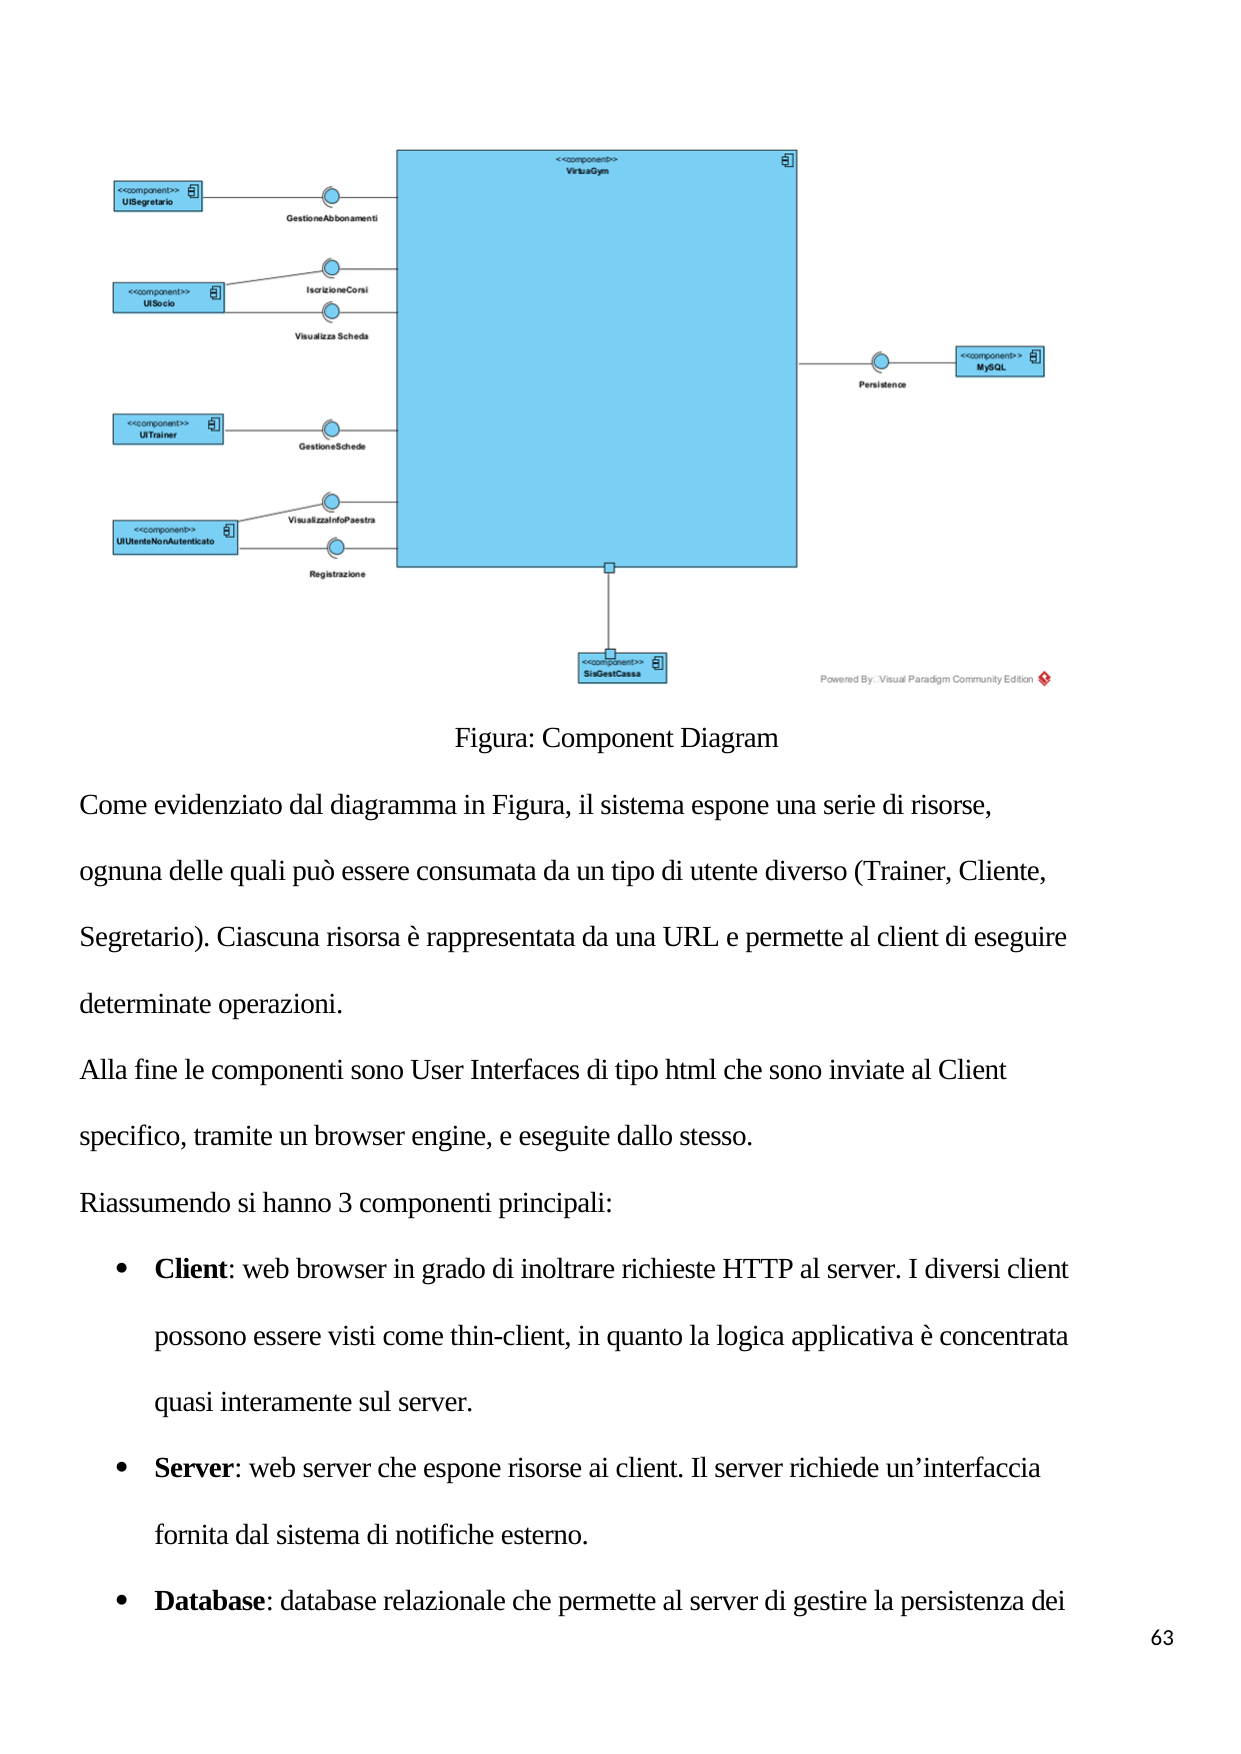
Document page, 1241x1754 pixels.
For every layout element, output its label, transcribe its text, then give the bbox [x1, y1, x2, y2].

list Server: web server che espone risorse ai client. Il server richiede un’interfaccia fornita dal sistema di notifiche esterno. [117, 1450, 1081, 1550]
text Figura: Component Diagram [79, 720, 1081, 754]
picture [104, 141, 1056, 695]
text Come evidenziato dal diagramma in Figura, il sistema espone una serie di risorse, ognuna delle quali può essere consumata da un tipo di utente diverso (Trainer, Cliente, Segretario). Ciascuna risorsa è rappresentata da una URL e permette al client di eseguire determinate operazioni. [79, 787, 1081, 1019]
text Alla fine le componenti sono User Interfaces di tipo html che sono inviate al Client specifico, tramite un browser engine, e eseguite dallo stesso. [79, 1052, 1081, 1152]
text Riassumendo si hanno 3 componenti principali: [79, 1185, 1081, 1218]
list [117, 1583, 1081, 1617]
list Client: web browser in grado di inoltrare richieste HTTP al server. I diversi client possono essere visti come thin-client, in quanto la logica applicativa è concentrata quasi interamente sul server. [117, 1251, 1081, 1418]
